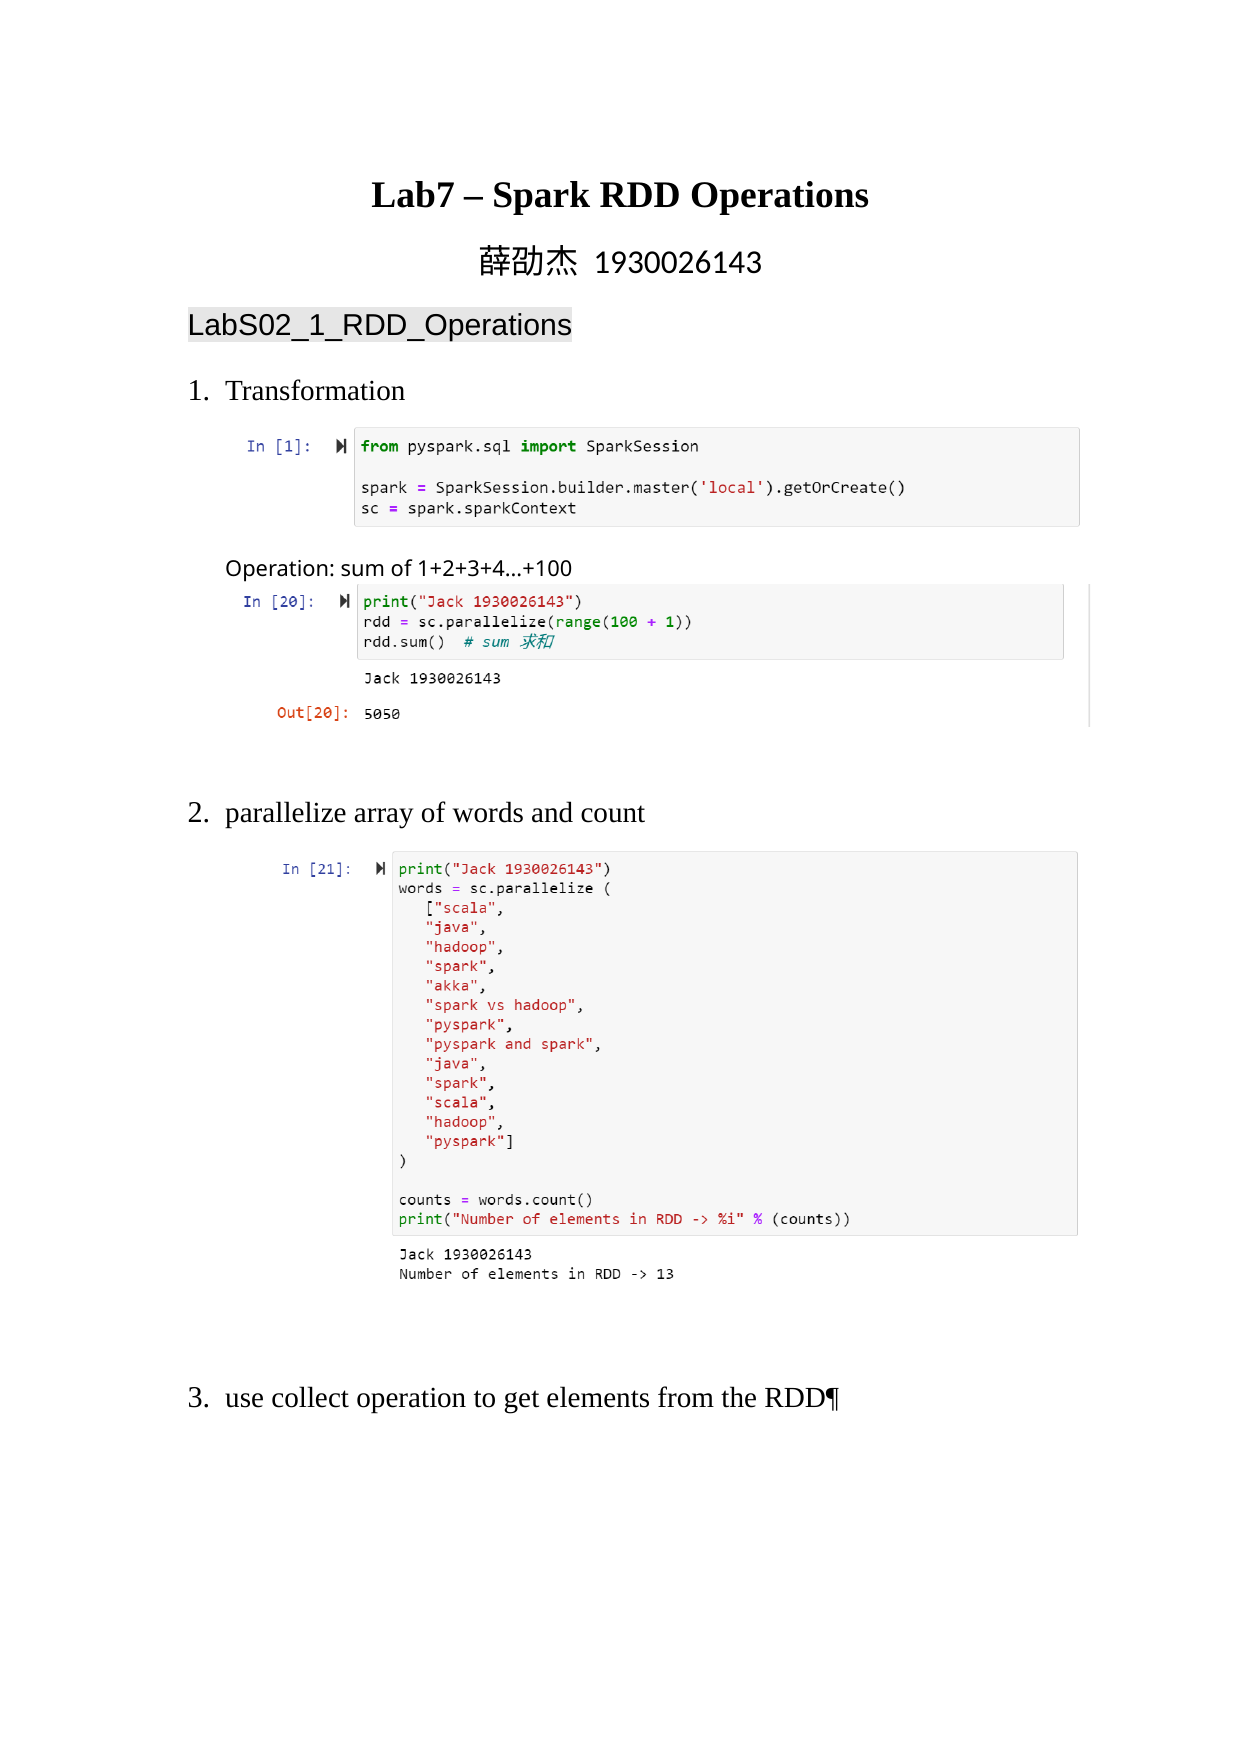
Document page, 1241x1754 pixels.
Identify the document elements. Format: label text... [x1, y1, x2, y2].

list parallelize array of words and count [187, 779, 1053, 844]
text LabS02_1_RDD_Operations [187, 292, 1053, 357]
list use collect operation to get elements from the RDD¶ [187, 1364, 1053, 1429]
text 薛劭杰 1930026143 [187, 227, 1053, 292]
text Lab7 – Spark RDD Operations [187, 162, 1053, 227]
picture [225, 422, 1091, 531]
list Operation: sum of 1+2+3+4...+100 [225, 552, 1053, 584]
picture [225, 844, 1091, 1285]
picture [225, 584, 1091, 727]
